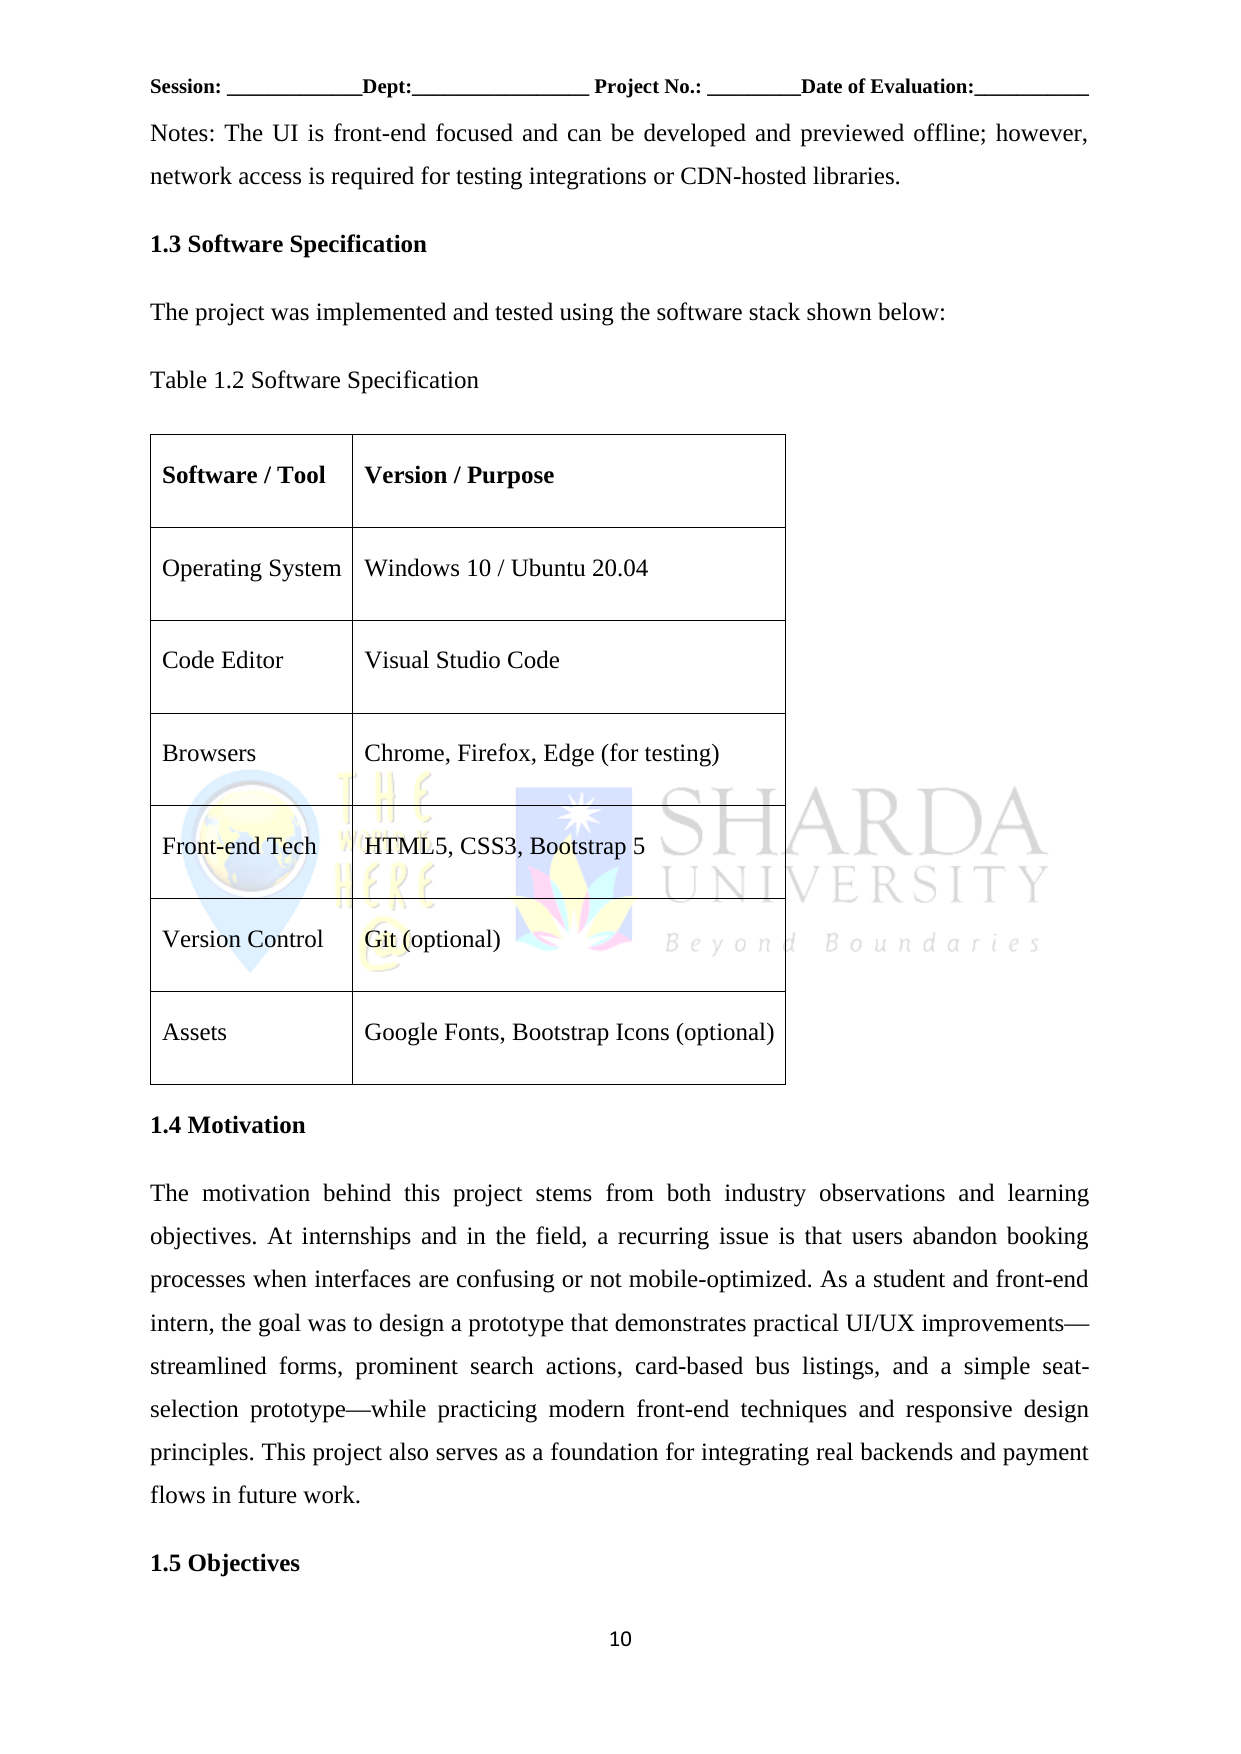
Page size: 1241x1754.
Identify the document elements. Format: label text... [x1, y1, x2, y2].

table_cell Code Editor [151, 621, 352, 712]
table_cell HTML5, CSS3, Bootstrap 5 [353, 806, 785, 898]
table_cell Assets [151, 992, 352, 1084]
table_cell Windows 10 / Ubuntu 20.04 [353, 528, 785, 619]
text 1.4 Motivation [150, 1110, 1090, 1139]
table_cell Browsers [151, 714, 352, 805]
table_cell Git (optional) [353, 899, 785, 991]
text Notes: The UI is front-end focused and can be developed and previewed offline; however, network access is required for testing integrations or CDN-hosted libraries. [150, 118, 1090, 190]
table_header Version / Purpose [353, 435, 785, 527]
table_cell Front-end Tech [151, 806, 352, 898]
text 1.3 Software Specification [150, 229, 1090, 258]
text The motivation behind this project stems from both industry observations and learning objectives. At internships and in the field, a recurring issue is that users abandon booking processes when interfaces are confusing or not mobile-optimized. As a student and front-end intern, the goal was to design a prototype that demonstrates practical UI/UX improvements—streamlined forms, prominent search actions, card-based bus listings, and a simple seat-selection prototype—while practicing modern front-end techniques and responsive design principles. This project also serves as a foundation for integrating real backends and payment flows in future work. [150, 1178, 1090, 1509]
table_cell Operating System [151, 528, 352, 619]
table_header Software / Tool [151, 435, 352, 527]
table_cell Version Control [151, 899, 352, 991]
table_cell Google Fonts, Bootstrap Icons (optional) [353, 992, 785, 1084]
text Table 1.2 Software Specification [150, 366, 1090, 394]
text The project was implemented and tested using the software stack shown below: [150, 297, 1090, 326]
table_cell Visual Studio Code [353, 621, 785, 712]
table_cell Chrome, Firefox, Edge (for testing) [353, 714, 785, 805]
text 1.5 Objectives [150, 1548, 1090, 1577]
